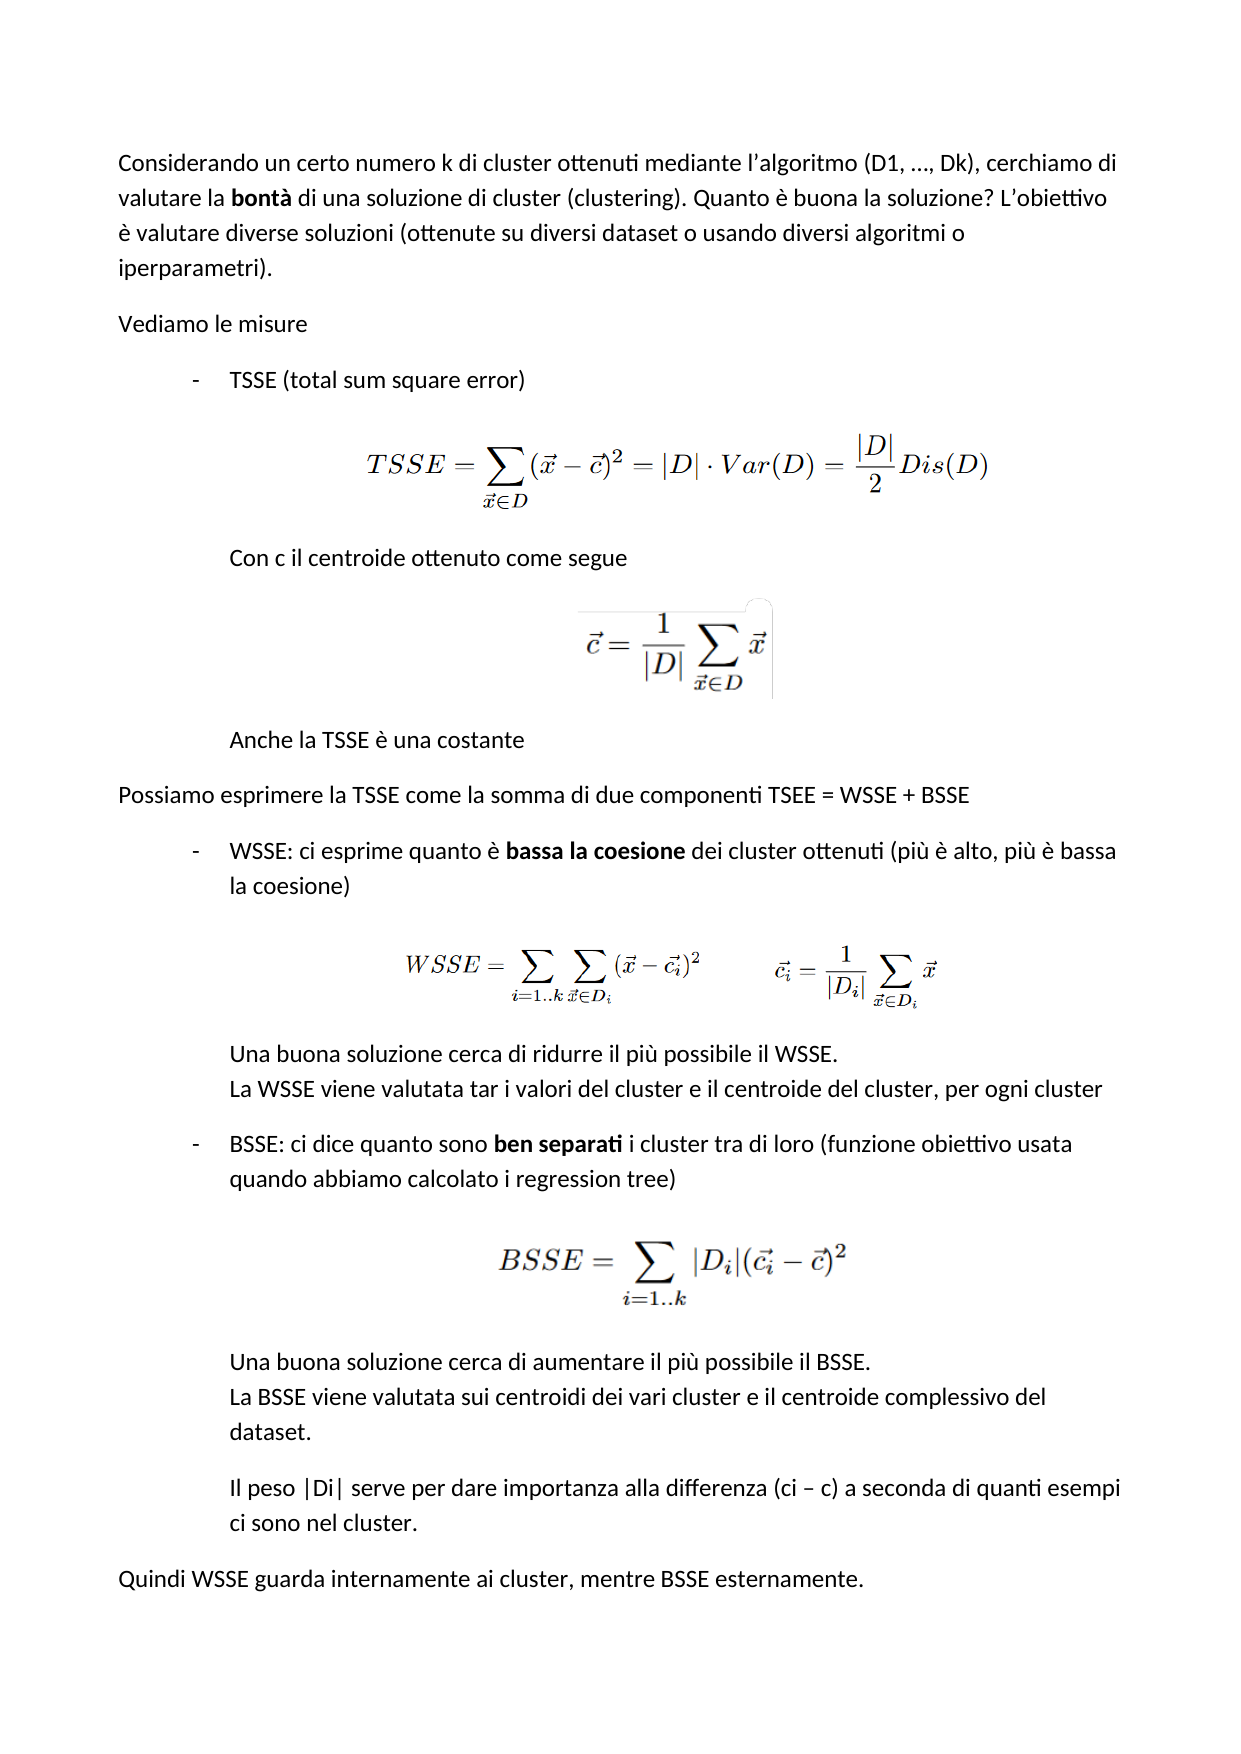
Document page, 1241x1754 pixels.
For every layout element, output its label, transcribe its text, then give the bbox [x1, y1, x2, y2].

picture [348, 420, 1003, 517]
list BSSE: ci dice quanto sono ben separati i cluster tra di loro (funzione obiettivo usata quando abbiamo calcolato i regression tree) [192, 1129, 1122, 1194]
list Una buona soluzione cerca di ridurre il più possibile il WSSE. La WSSE viene valutata tar i valori del cluster e il centroide del cluster, per ogni cluster [229, 1038, 1122, 1103]
text Quindi WSSE guarda internamente ai cluster, mentre BSSE esternamente. [118, 1563, 1122, 1594]
list TSSE (total sum square error) [192, 364, 1122, 395]
list Una buona soluzione cerca di aumentare il più possibile il BSSE. La BSSE viene valutata sui centroidi dei vari cluster e il centroide complessivo del dataset. [229, 1347, 1122, 1447]
list Con c il centroide ottenuto come segue [229, 542, 1122, 572]
list Anche la TSSE è una costante [229, 724, 1122, 754]
list WSSE: ci esprime quanto è bassa la coesione dei cluster ottenuti (più è alto, più è bassa la coesione) [192, 836, 1122, 901]
list Il peso |Di| serve per dare importanza alla differenza (ci – c) a seconda di quanti esempi ci sono nel cluster. [229, 1472, 1122, 1538]
text Vediamo le misure [118, 308, 1122, 339]
picture [577, 597, 774, 699]
text Possiamo esprimere la TSSE come la somma di due componenti TSEE = WSSE + BSSE [118, 780, 1122, 810]
text Considerando un certo numero k di cluster ottenuti mediante l’algoritmo (D1, …, Dk), cerchiamo di valutare la bontà di una soluzione di cluster (clustering). Quanto è buona la soluzione? L’obiettivo è valutare diverse soluzioni (ottenute su diversi dataset o usando diversi algoritmi o iperparametri). [118, 148, 1122, 283]
picture [393, 926, 958, 1013]
picture [494, 1219, 857, 1322]
